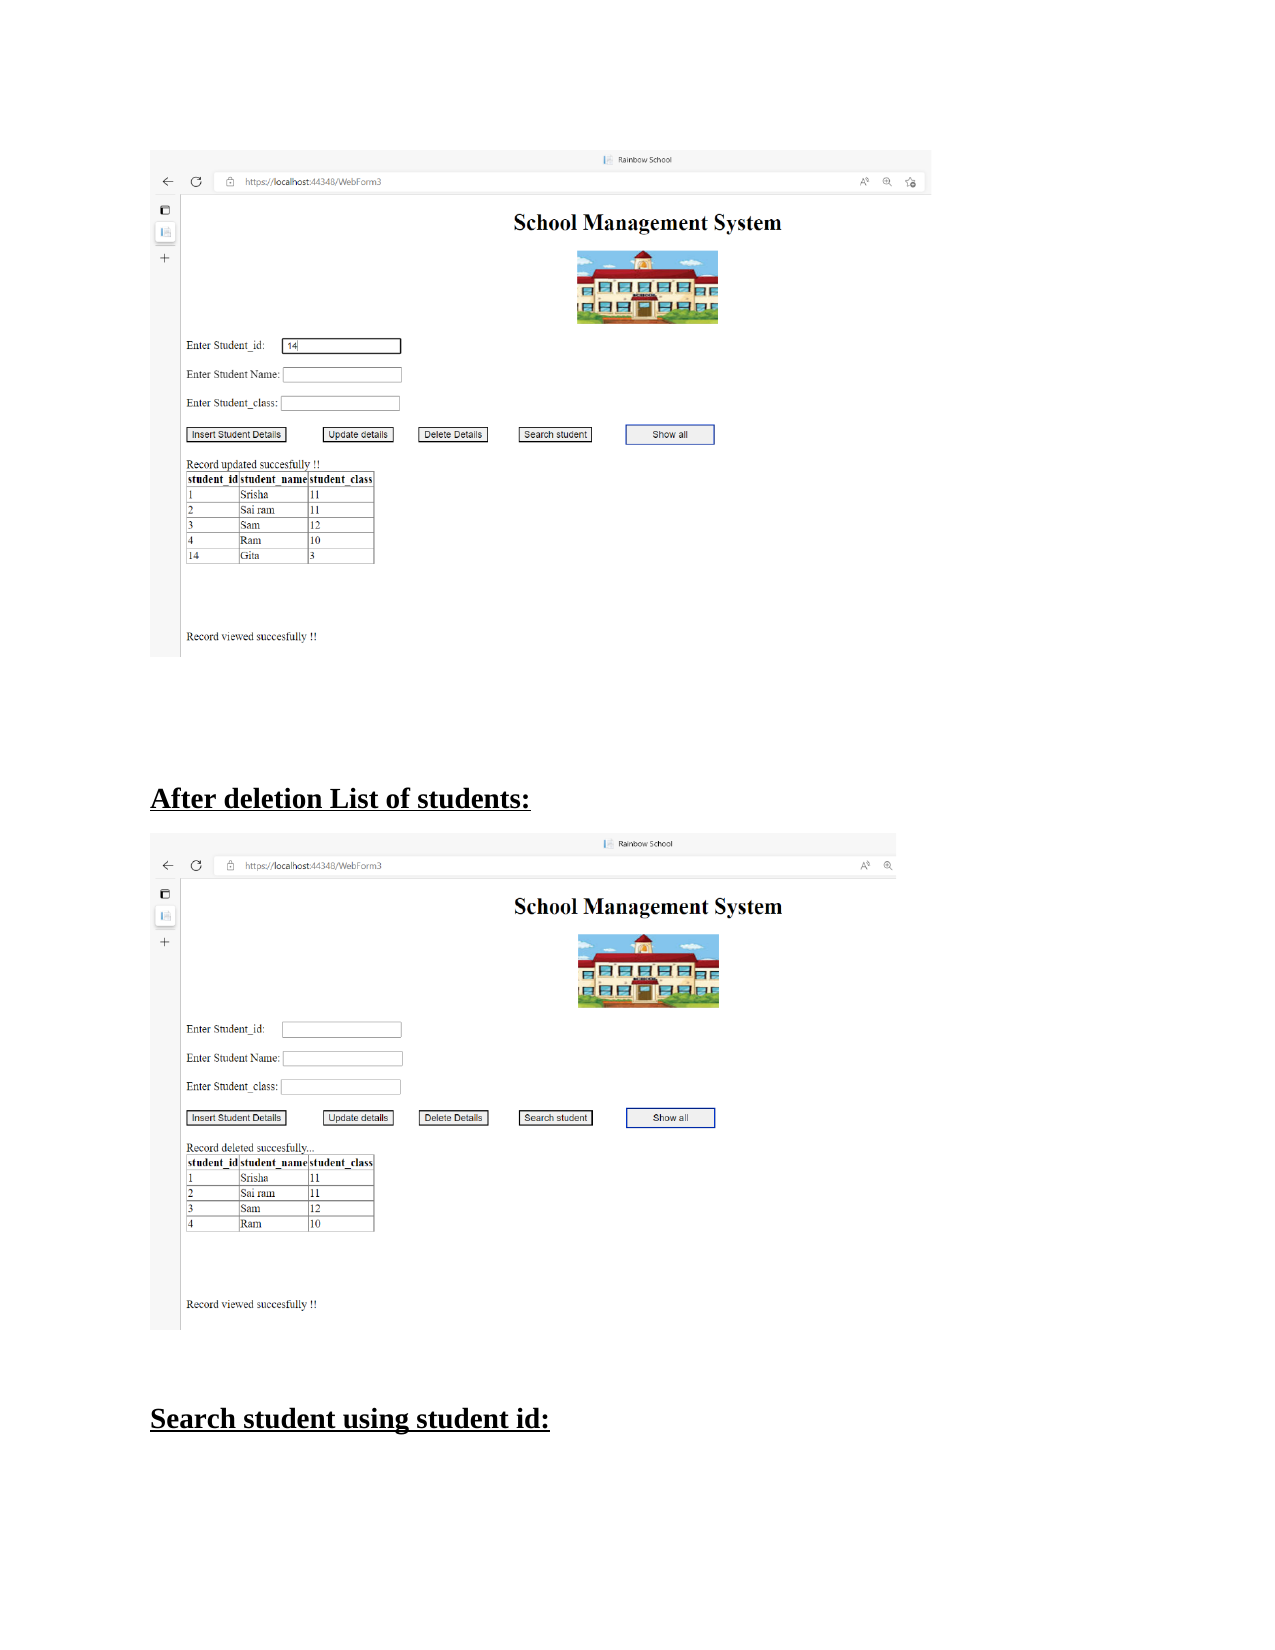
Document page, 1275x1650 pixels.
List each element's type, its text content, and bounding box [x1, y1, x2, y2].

picture [150, 150, 932, 657]
picture [150, 833, 897, 1330]
text After deletion List of students: [150, 781, 1125, 814]
text Search student using student id: [150, 1401, 1125, 1435]
